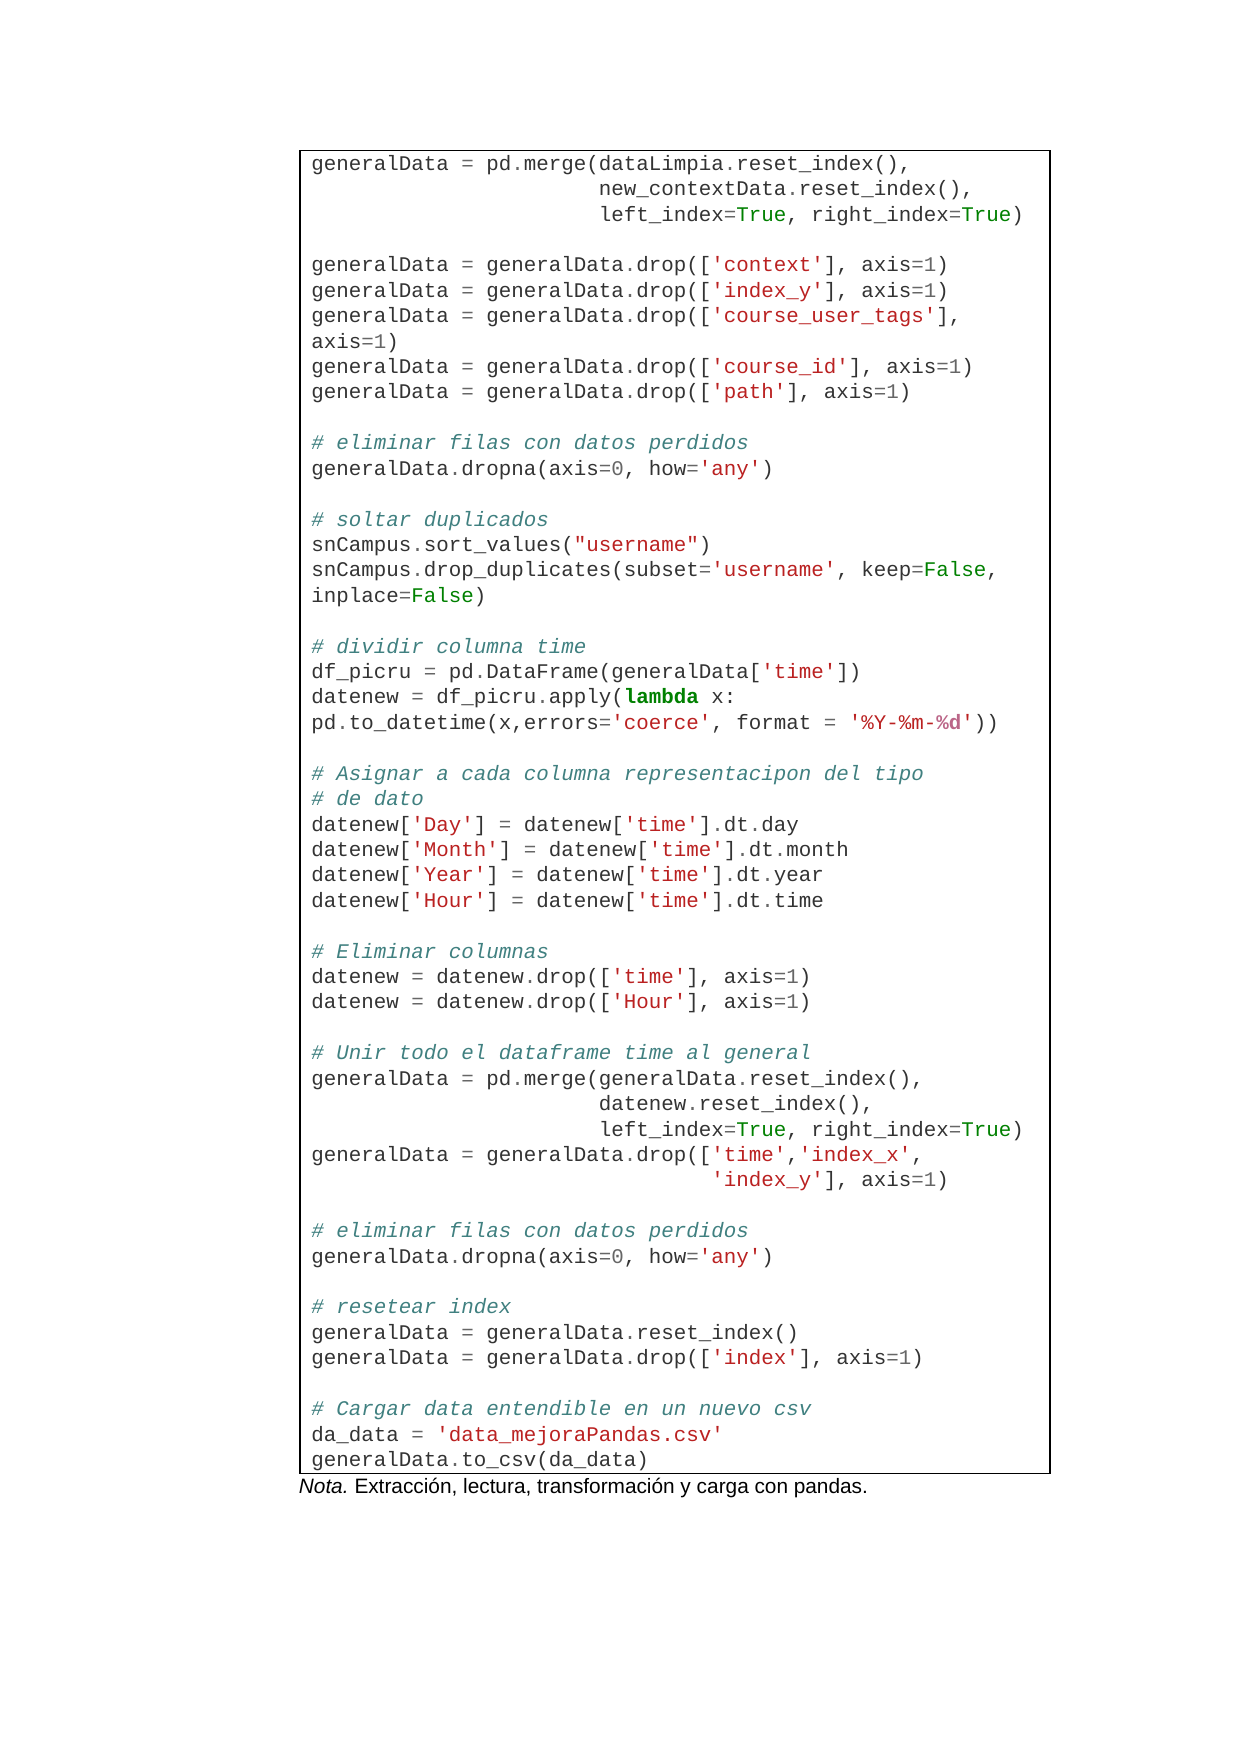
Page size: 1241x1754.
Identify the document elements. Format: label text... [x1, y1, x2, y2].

list Nota. Extracción, lectura, transformación y carga con pandas. [299, 1474, 925, 1498]
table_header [301, 151, 1049, 1473]
